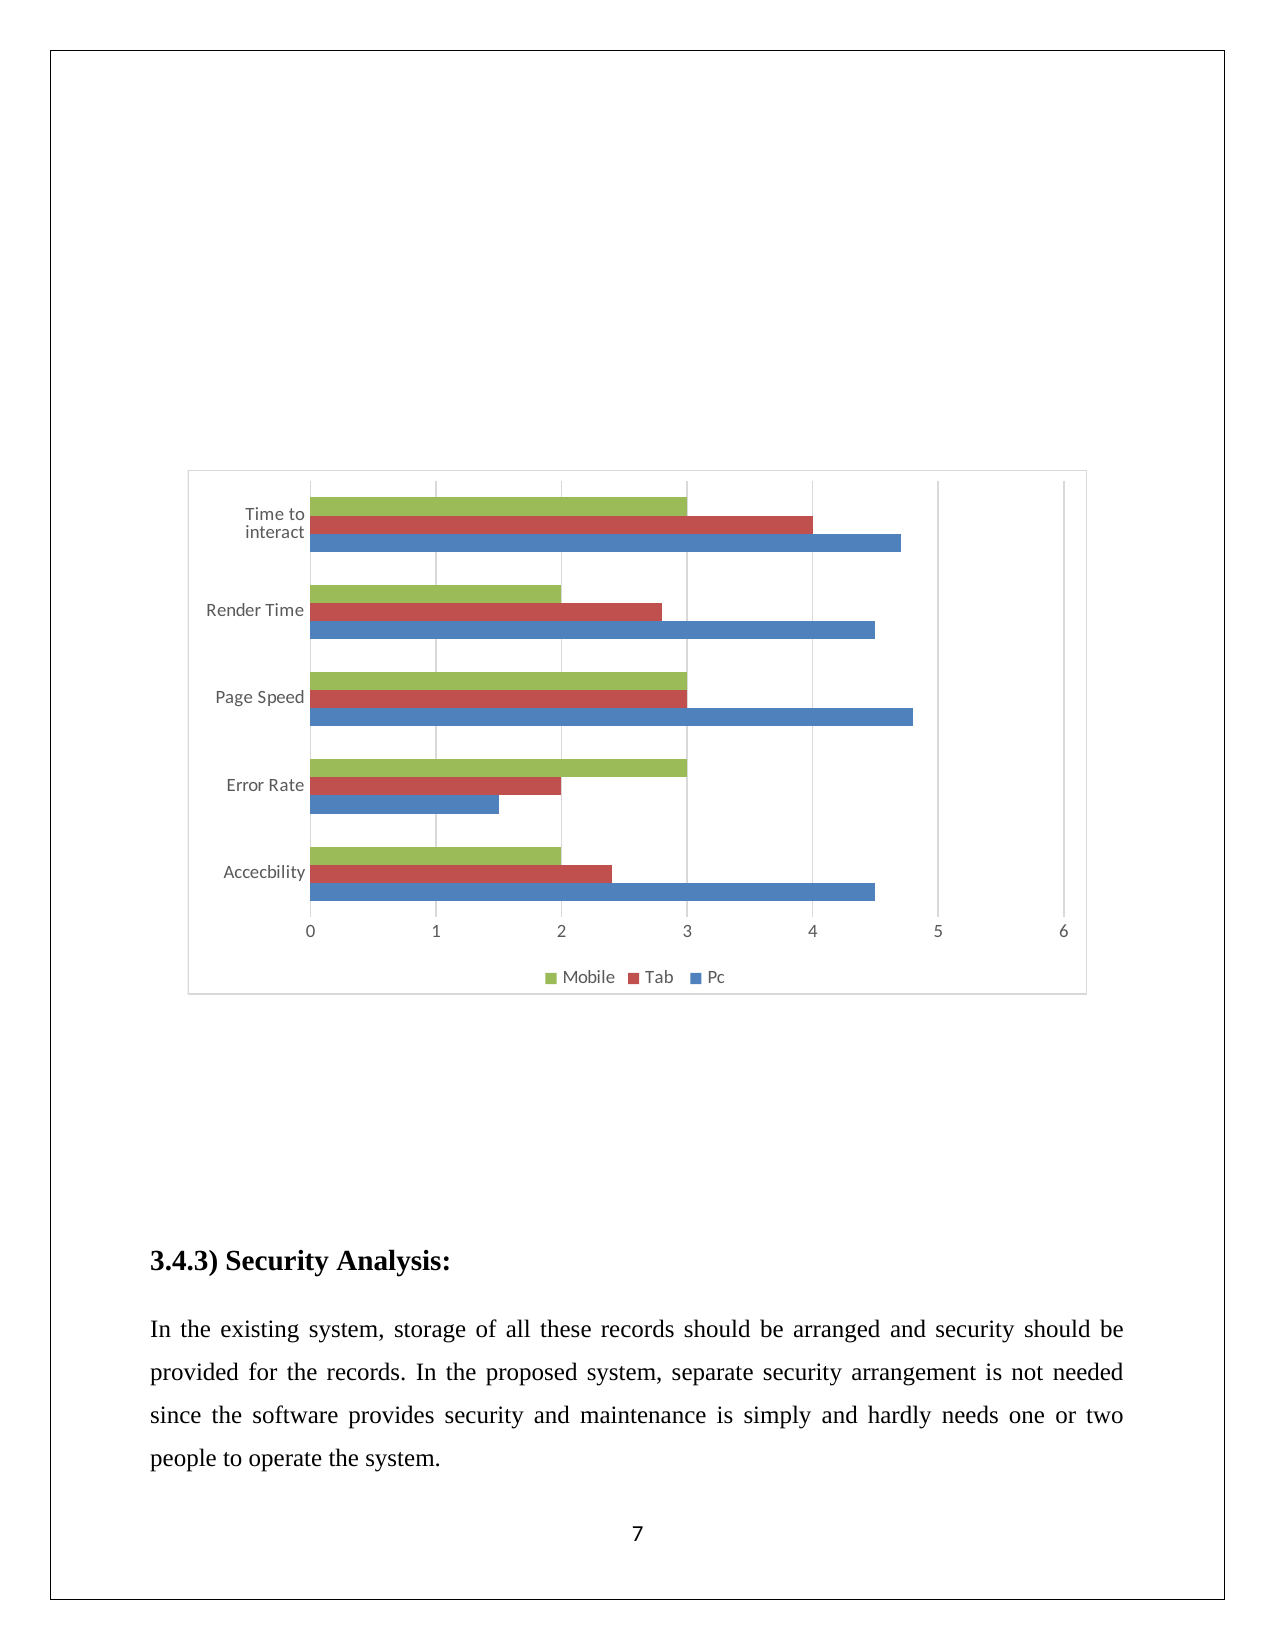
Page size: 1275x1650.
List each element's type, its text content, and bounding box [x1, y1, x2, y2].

text In the existing system, storage of all these records should be arranged and security should be provided for the records. In the proposed system, separate security arrangement is not needed since the software provides security and maintenance is simply and hardly needs one or two people to operate the system. [150, 1314, 1125, 1472]
text 3.4.3) Security Analysis: [150, 1243, 1125, 1277]
